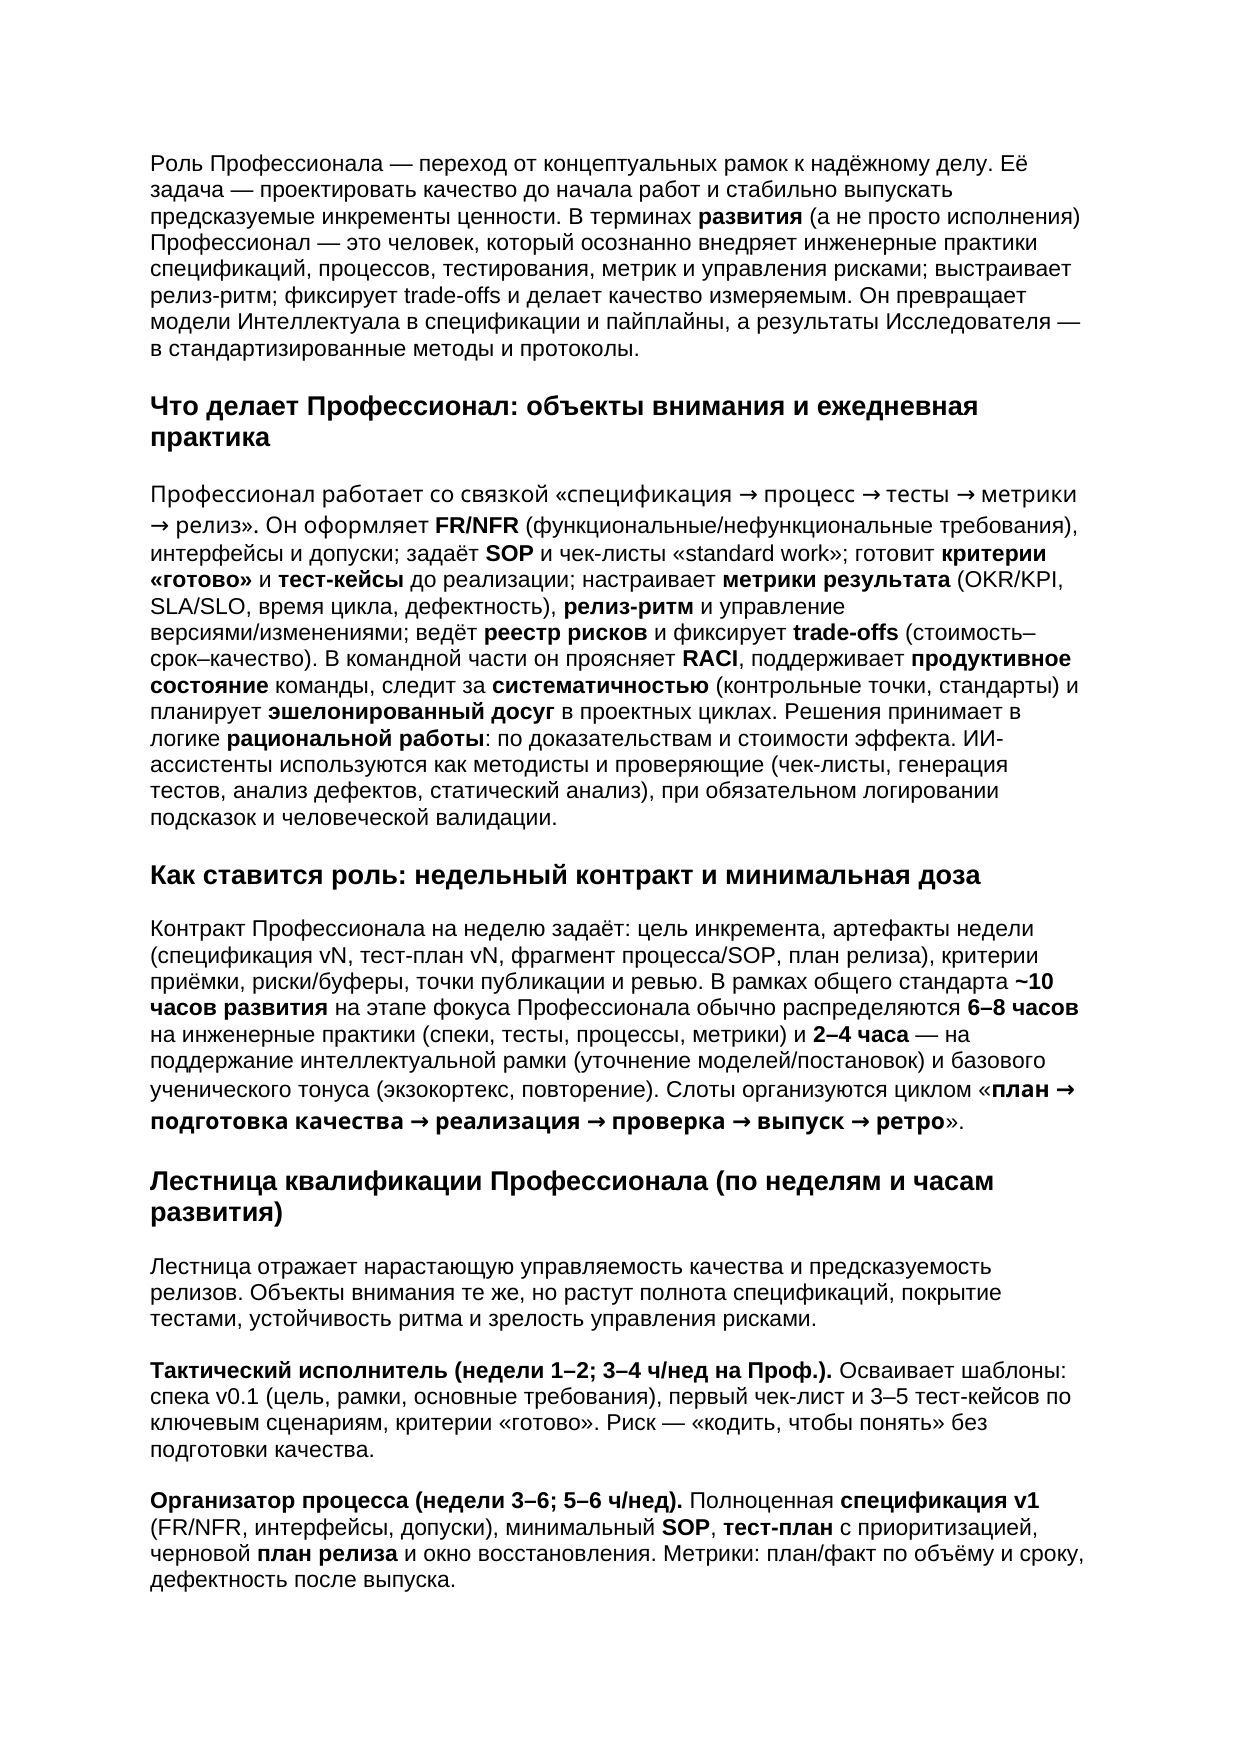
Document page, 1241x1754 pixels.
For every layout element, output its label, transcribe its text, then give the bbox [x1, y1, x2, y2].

text Роль Профессионала — переход от концептуальных рамок к надёжному делу. Её задача — проектировать качество до начала работ и стабильно выпускать предсказуемые инкременты ценности. В терминах развития (а не просто исполнения) Профессионал — это человек, который осознанно внедряет инженерные практики спецификаций, процессов, тестирования, метрик и управления рисками; выстраивает релиз-ритм; фиксирует trade-offs и делает качество измеряемым. Он превращает модели Интеллектуала в спецификации и пайплайны, а результаты Исследователя — в стандартизированные методы и протоколы. [150, 150, 1090, 361]
text Тактический исполнитель (недели 1–2; 3–4 ч/нед на Проф.). Осваивает шаблоны: спека v0.1 (цель, рамки, основные требования), первый чек-лист и 3–5 тест-кейсов по ключевым сценариям, критерии «готово». Риск — «кодить, чтобы понять» без подготовки качества. [150, 1357, 1090, 1462]
text Профессионал работает со связкой «спецификация → процесс → тесты → метрики → релиз». Он оформляет FR/NFR (функциональные/нефункциональные требования), интерфейсы и допуски; задаёт SOP и чек-листы «standard work»; готовит критерии «готово» и тест-кейсы до реализации; настраивает метрики результата (OKR/KPI, SLA/SLO, время цикла, дефектность), релиз-ритм и управление версиями/изменениями; ведёт реестр рисков и фиксирует trade-offs (стоимость–срок–качество). В командной части он проясняет RACI, поддерживает продуктивное состояние команды, следит за систематичностью (контрольные точки, стандарты) и планирует эшелонированный досуг в проектных циклах. Решения принимает в логике рациональной работы: по доказательствам и стоимости эффекта. ИИ-ассистенты используются как методисты и проверяющие (чек-листы, генерация тестов, анализ дефектов, статический анализ), при обязательном логировании подсказок и человеческой валидации. [150, 477, 1090, 830]
text Контракт Профессионала на неделю задаёт: цель инкремента, артефакты недели (спецификация vN, тест-план vN, фрагмент процесса/SOP, план релиза), критерии приёмки, риски/буферы, точки публикации и ревью. В рамках общего стандарта ~10 часов развития на этапе фокуса Профессионала обычно распределяются 6–8 часов на инженерные практики (спеки, тесты, процессы, метрики) и 2–4 часа — на поддержание интеллектуальной рамки (уточнение моделей/постановок) и базового ученического тонуса (экзокортекс, повторение). Слоты организуются циклом «план → подготовка качества → реализация → проверка → выпуск → ретро». [150, 915, 1090, 1136]
subtitle Лестница квалификации Профессионала (по неделям и часам развития) [150, 1165, 1090, 1228]
subtitle Что делает Профессионал: объекты внимания и ежедневная практика [150, 390, 1090, 452]
text Лестница отражает нарастающую управляемость качества и предсказуемость релизов. Объекты внимания те же, но растут полнота спецификаций, покрытие тестами, устойчивость ритма и зрелость управления рисками. [150, 1253, 1090, 1332]
text Организатор процесса (недели 3–6; 5–6 ч/нед). Полноценная спецификация v1 (FR/NFR, интерфейсы, допуски), минимальный SOP, тест-план с приоритизацией, черновой план релиза и окно восстановления. Метрики: план/факт по объёму и сроку, дефектность после выпуска. [150, 1487, 1090, 1592]
subtitle Как ставится роль: недельный контракт и минимальная доза [150, 859, 1090, 890]
